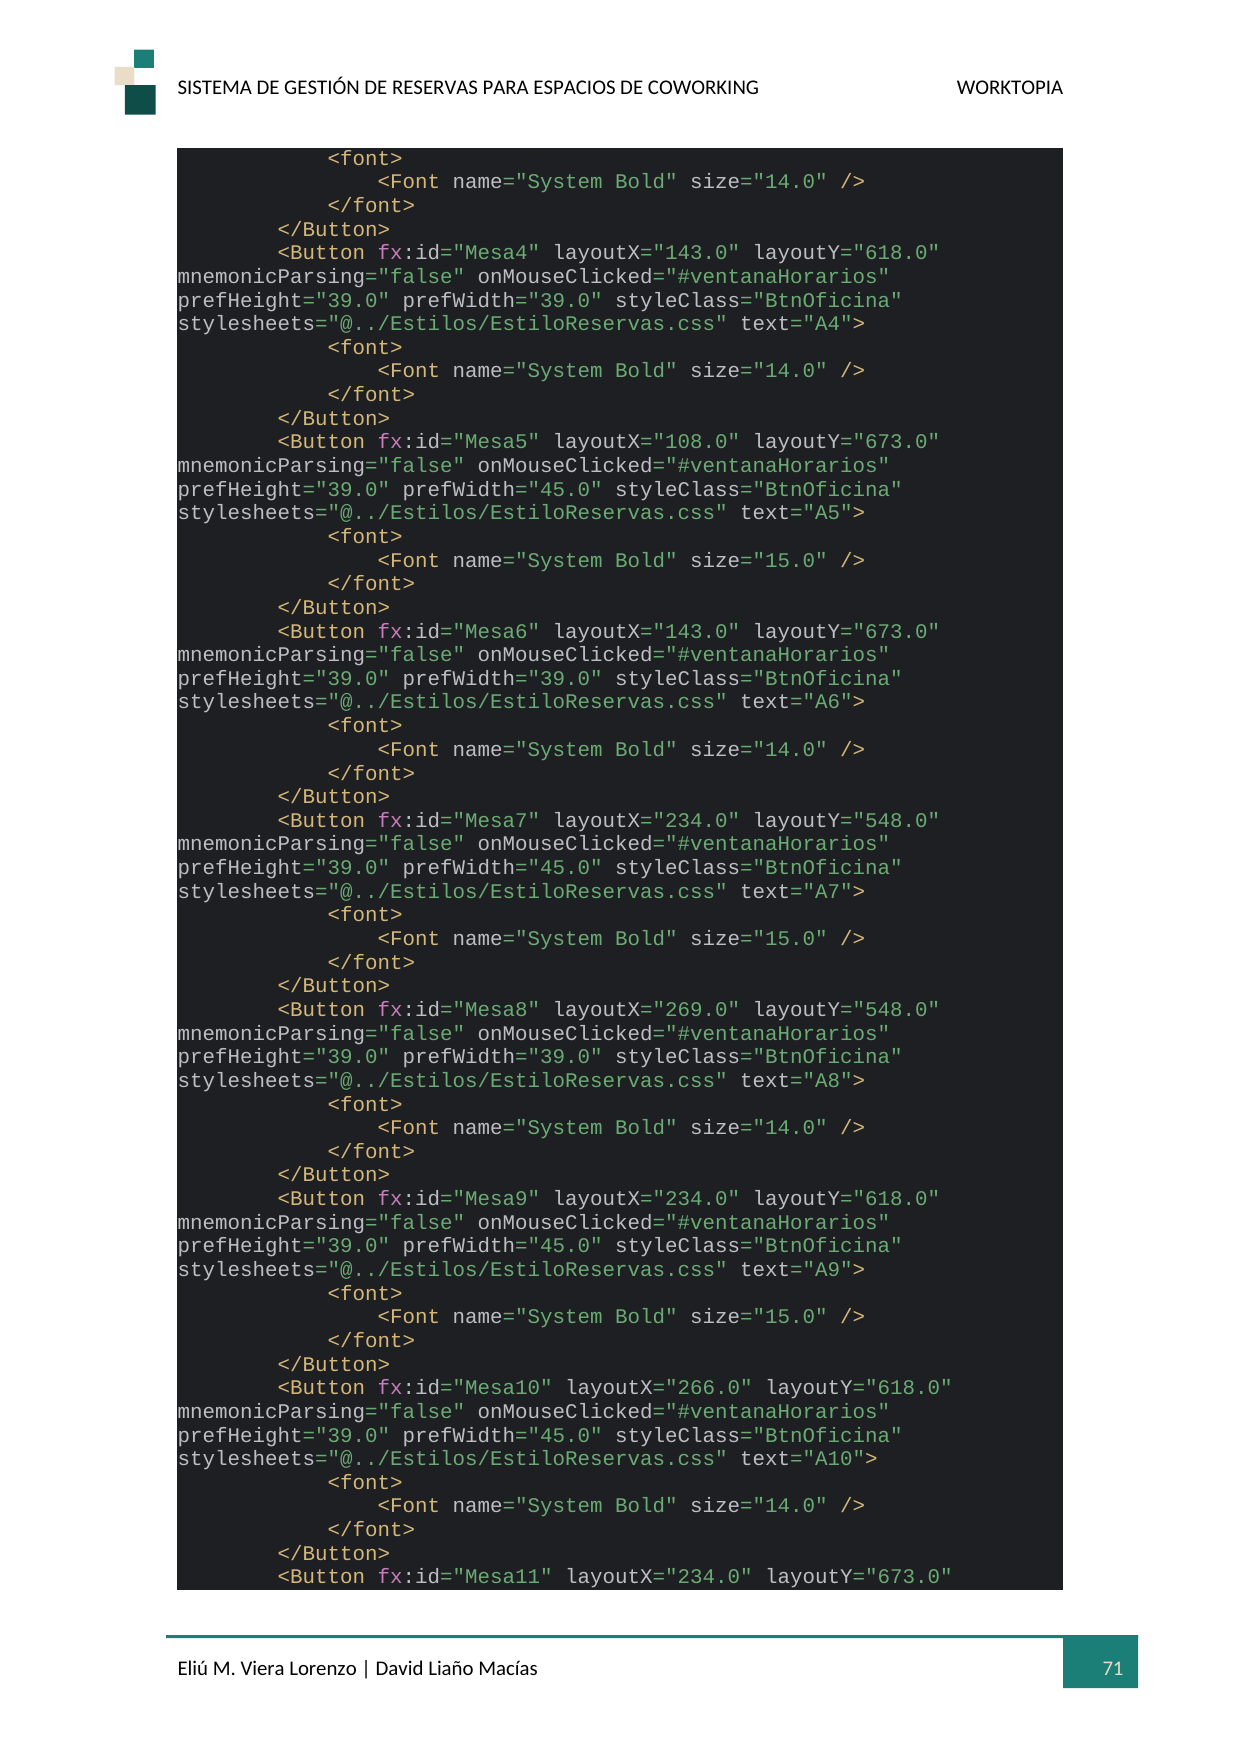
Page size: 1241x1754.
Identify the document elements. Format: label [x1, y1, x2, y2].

text [177, 148, 1063, 1590]
